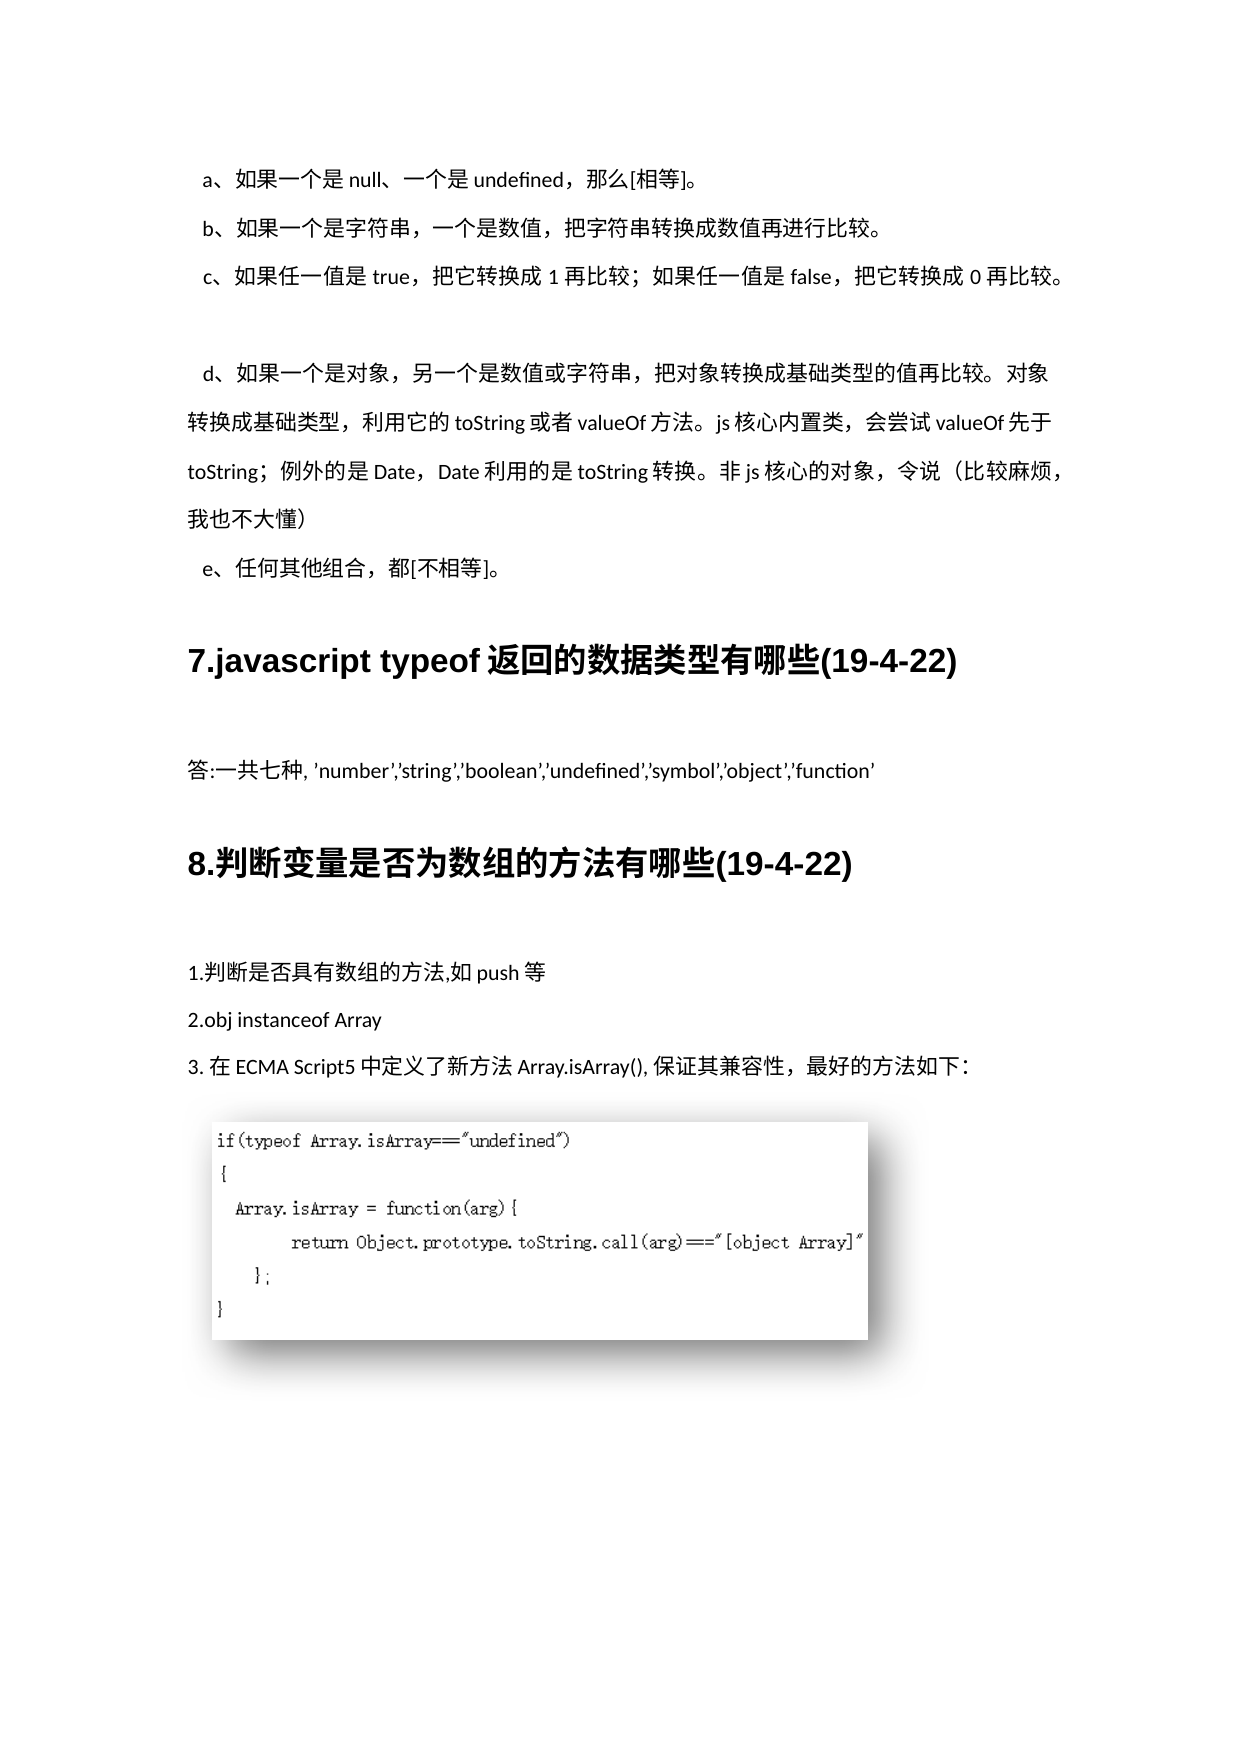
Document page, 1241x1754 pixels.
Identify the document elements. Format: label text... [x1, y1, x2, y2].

text 3. 在ECMA Script5中定义了新方法Array.isArray(), 保证其兼容性，最好的方法如下： [187, 1049, 1053, 1081]
text c、如果任一值是 true，把它转换成 1 再比较；如果任一值是 false，把它转换成 0 再比较。 [187, 259, 1053, 340]
text e、任何其他组合，都[不相等]。 [187, 550, 1053, 583]
text 1.判断是否具有数组的方法,如push等 [187, 955, 1053, 987]
subtitle 7.javascript typeof返回的数据类型有哪些(19-4-22) [187, 626, 1053, 691]
text 2.obj instanceof Array [187, 1003, 1053, 1036]
subtitle 8.判断变量是否为数组的方法有哪些(19-4-22) [187, 828, 1053, 893]
picture [212, 1122, 868, 1340]
text 答:一共七种, ’number’,’string’,’boolean’,’undefined’,’symbol’,’object’,’function’ [187, 752, 1053, 785]
text d、如果一个是对象，另一个是数值或字符串，把对象转换成基础类型的值再比较。对象转换成基础类型，利用它的toString或者valueOf方法。js核心内置类，会尝试valueOf先于toString；例外的是Date，Date利用的是toString转换。非js核心的对象，令说（比较麻烦，我也不大懂） [187, 356, 1053, 534]
text b、如果一个是字符串，一个是数值，把字符串转换成数值再进行比较。 [187, 210, 1053, 243]
text a、如果一个是null、一个是undefined，那么[相等]。 [187, 162, 1053, 194]
